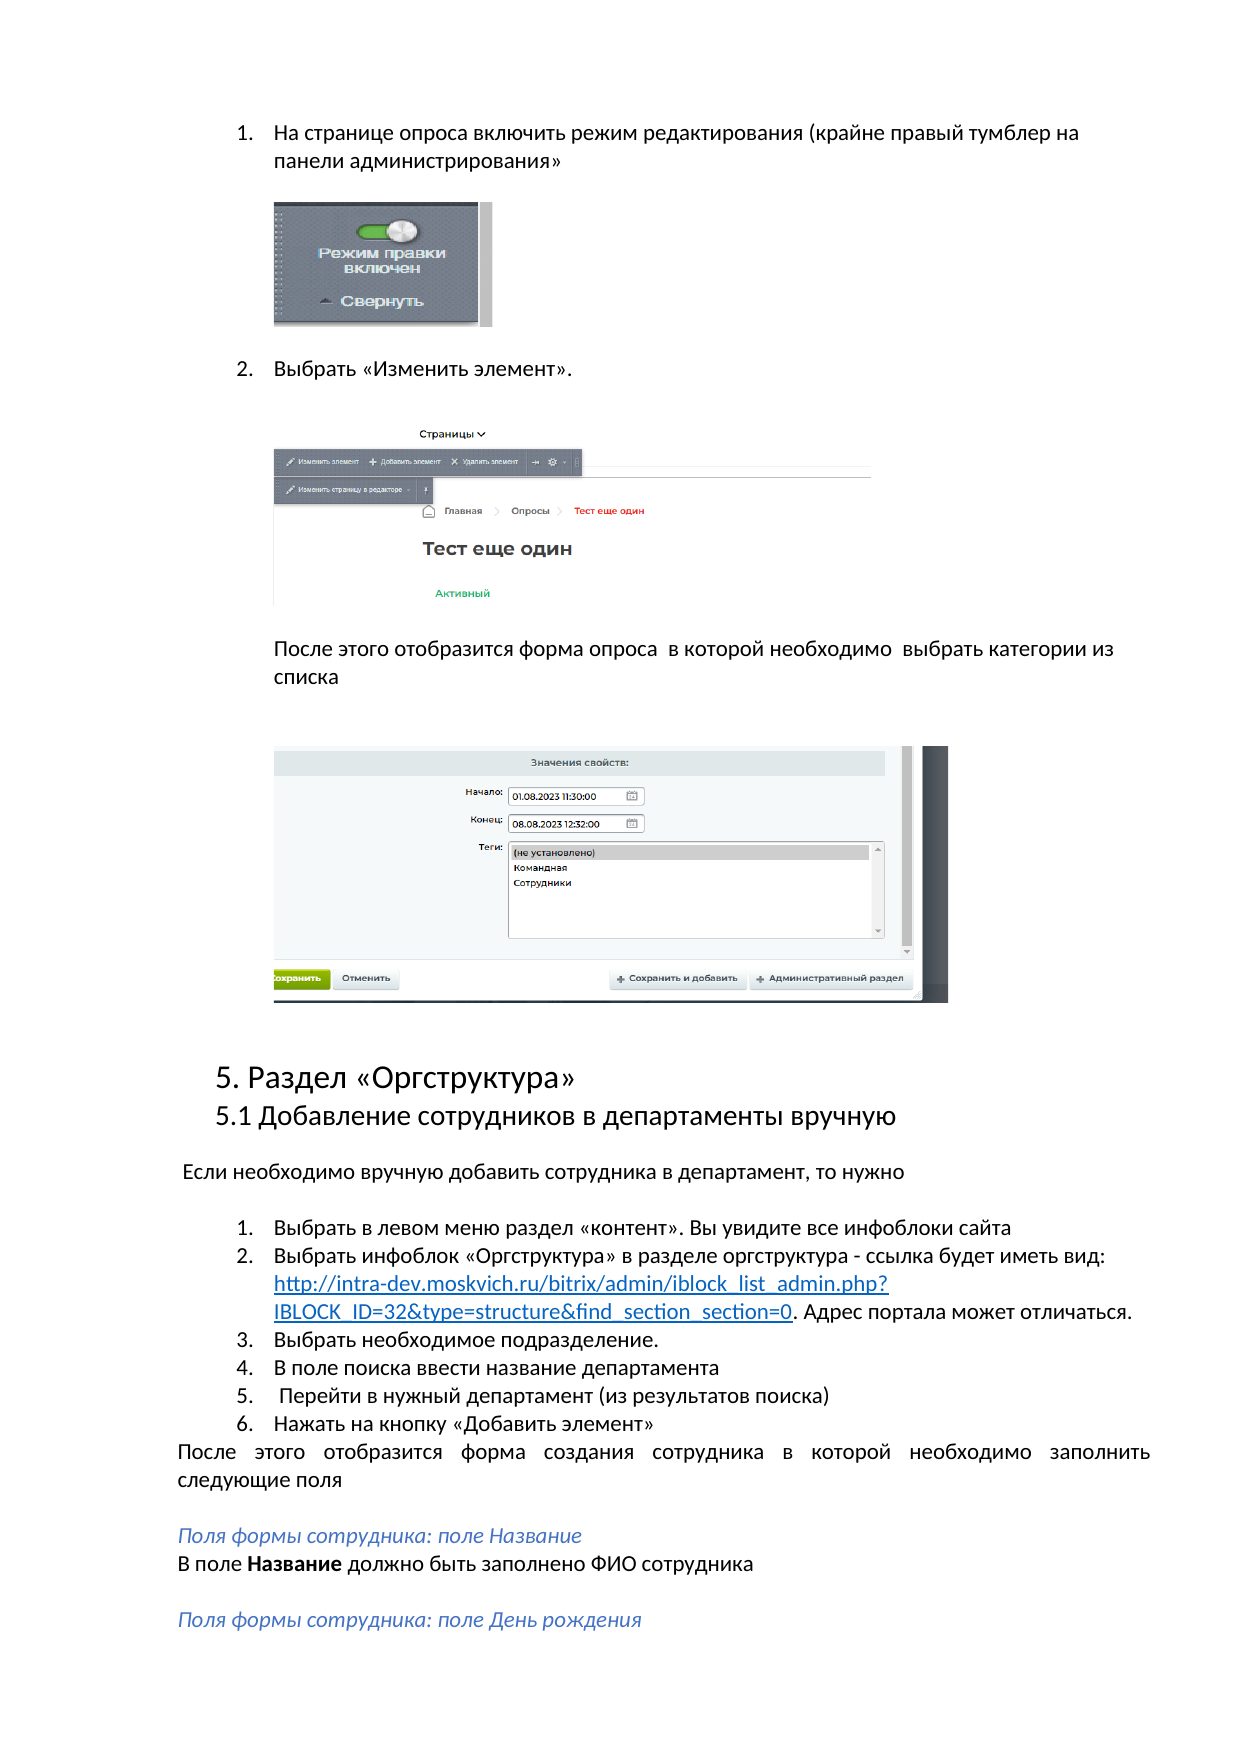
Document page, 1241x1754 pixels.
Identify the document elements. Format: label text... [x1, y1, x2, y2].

list 5.1 Добавление сотрудников в департаменты вручную [215, 1097, 1152, 1132]
list Выбрать в левом меню раздел «контент». Вы увидите все инфоблоки сайта [236, 1213, 1152, 1241]
picture [273, 746, 949, 1003]
text Поля формы сотрудника: поле День рождения [177, 1606, 1152, 1633]
text Поля формы сотрудника: поле Название [177, 1521, 1152, 1549]
list В поле поиска ввести название департамента [236, 1353, 1152, 1381]
list Выбрать необходимое подразделение. [236, 1325, 1152, 1353]
picture [273, 202, 493, 327]
text После этого отобразится форма создания сотрудника в которой необходимо заполнить следующие поля [177, 1437, 1152, 1493]
list Нажать на кнопку «Добавить элемент» [236, 1409, 1152, 1437]
list Выбрать инфоблок «Оргструктура» в разделе оргструктура - ссылка будет иметь вид: http://intra-dev.moskvich.ru/bitrix/admin/iblock_list_admin.php?IBLOCK_ID=32&type=structure&find_section_section=0. Адрес портала может отличаться. [236, 1241, 1152, 1325]
picture [273, 410, 871, 606]
text После этого отобразится форма опроса в которой необходимо выбрать категории из списка [274, 634, 1152, 690]
text В поле Название должно быть заполнено ФИО сотрудника [177, 1549, 1152, 1577]
list На странице опроса включить режим редактирования (крайне правый тумблер на панели администрирования» [236, 118, 1152, 174]
list Выбрать «Изменить элемент». [236, 354, 1152, 382]
list 5. Раздел «Оргструктура» [215, 1056, 1152, 1097]
list Перейти в нужный департамент (из результатов поиска) [236, 1381, 1152, 1409]
text Если необходимо вручную добавить сотрудника в департамент, то нужно [177, 1157, 1152, 1185]
